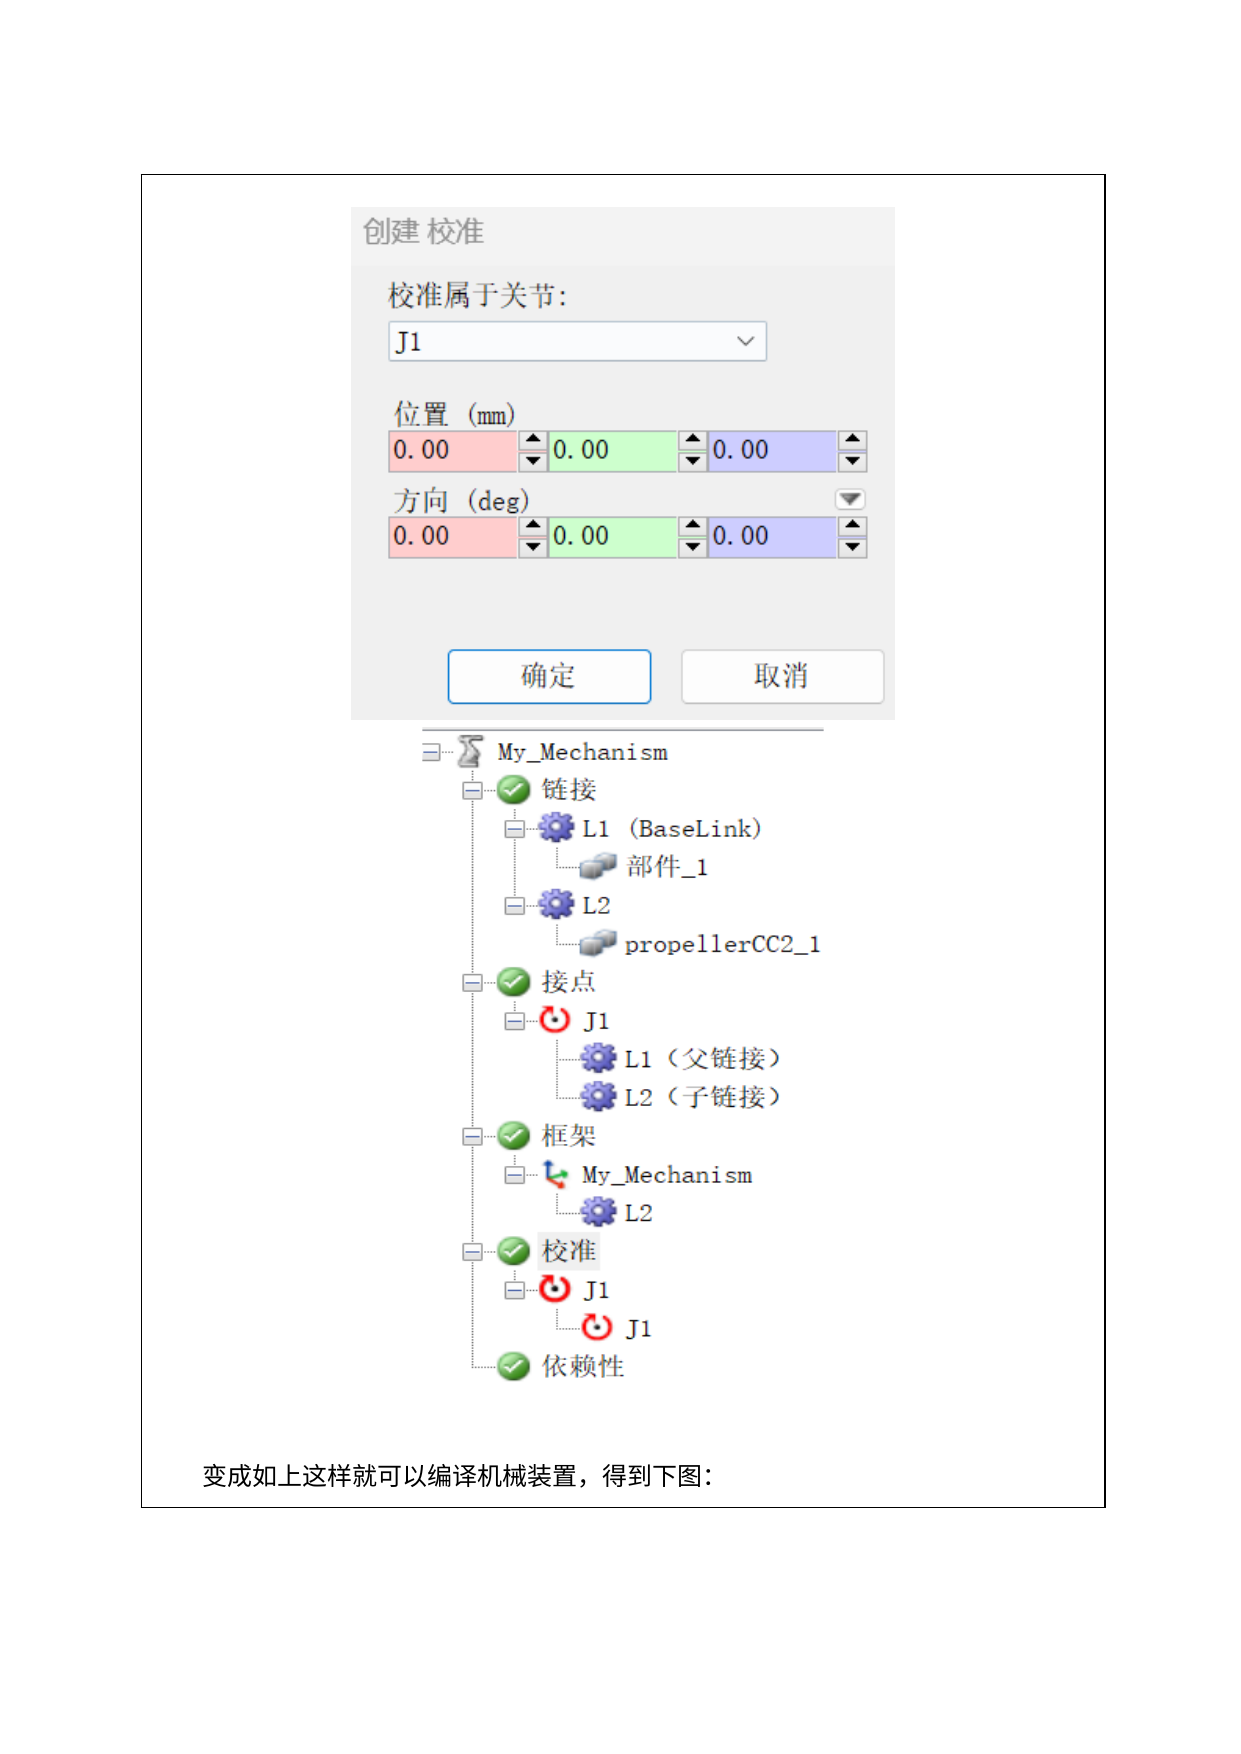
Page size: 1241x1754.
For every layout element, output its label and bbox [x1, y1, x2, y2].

picture [422, 727, 824, 1419]
table_header [142, 175, 1104, 1507]
picture [351, 207, 895, 720]
